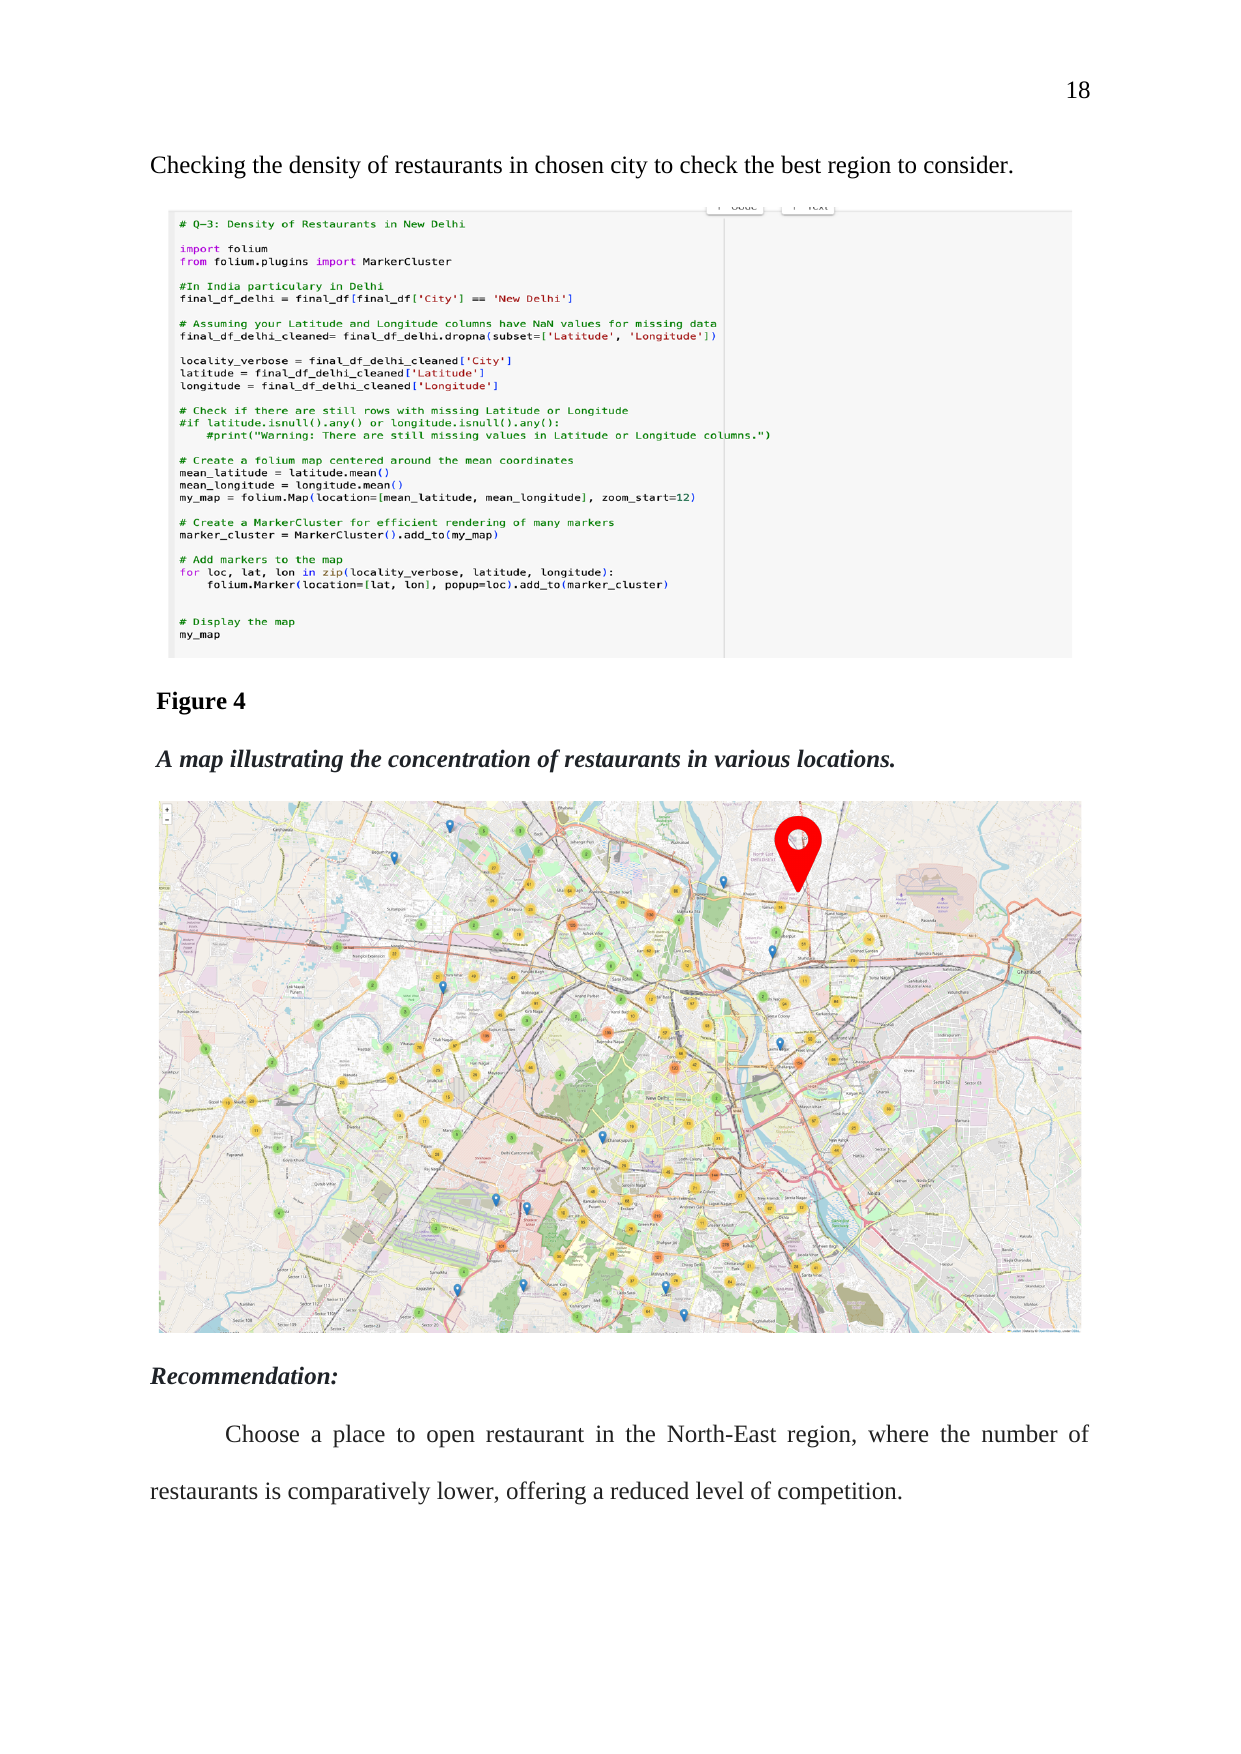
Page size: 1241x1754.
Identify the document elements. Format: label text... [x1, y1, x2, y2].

text Recommendation: [150, 1361, 1090, 1390]
text Figure 4 [150, 686, 1090, 715]
picture [168, 207, 1073, 658]
text A map illustrating the concentration of restaurants in various locations. [150, 744, 1090, 772]
text Checking the density of restaurants in chosen city to check the best region to consider. [150, 150, 1090, 179]
picture [158, 800, 1082, 1333]
text Choose a place to open restaurant in the North-East region, where the number of restaurants is comparatively lower, offering a reduced level of competition. [150, 1419, 1090, 1505]
